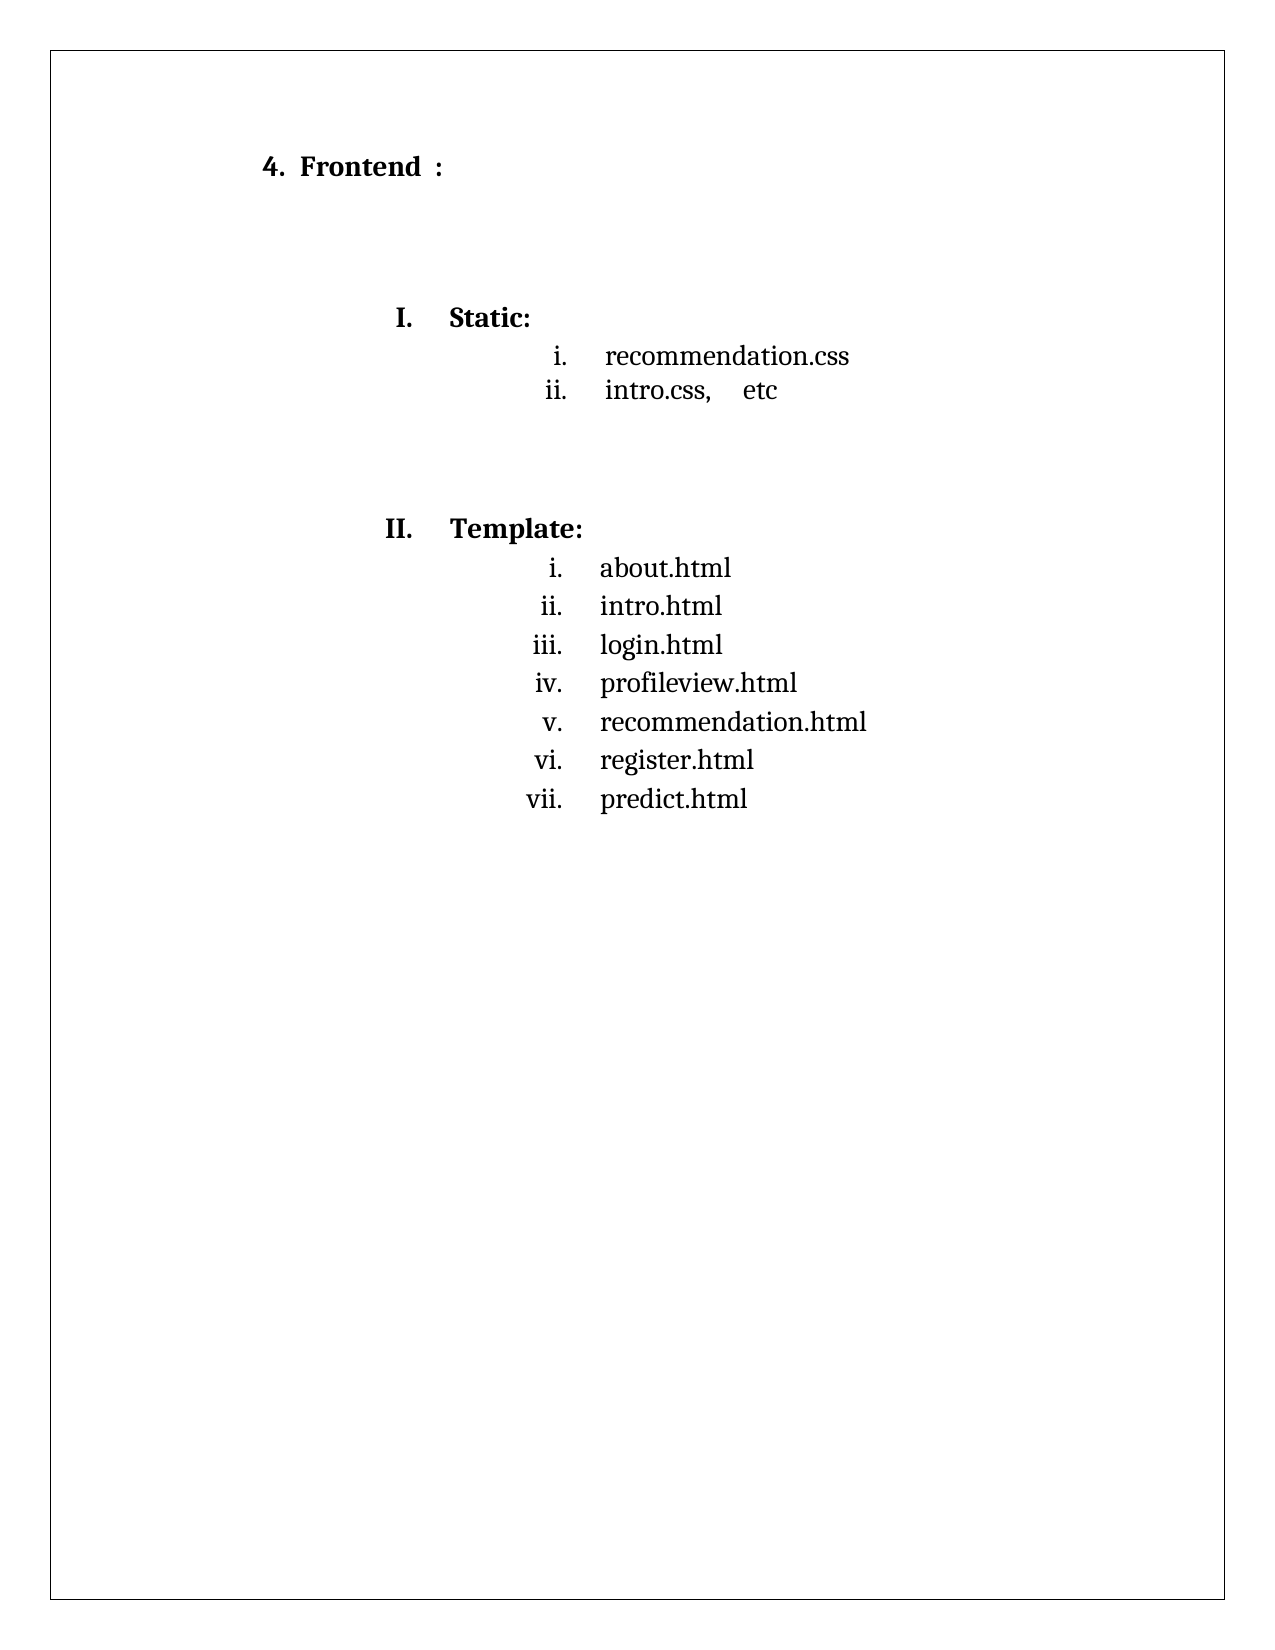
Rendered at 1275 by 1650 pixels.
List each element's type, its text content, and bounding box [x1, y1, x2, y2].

list intro.html [562, 589, 1125, 623]
list about.html [562, 551, 1125, 584]
list Static: [412, 301, 1125, 334]
list login.html [562, 628, 1125, 661]
list predict.html [562, 782, 1125, 816]
list recommendation.html [562, 705, 1125, 738]
list intro.css, etc [567, 373, 1125, 407]
list Template: [412, 512, 1125, 546]
list profileview.html [562, 666, 1125, 700]
list recommendation.css [567, 339, 1125, 373]
list register.html [562, 743, 1125, 777]
list Frontend : [262, 150, 1125, 183]
